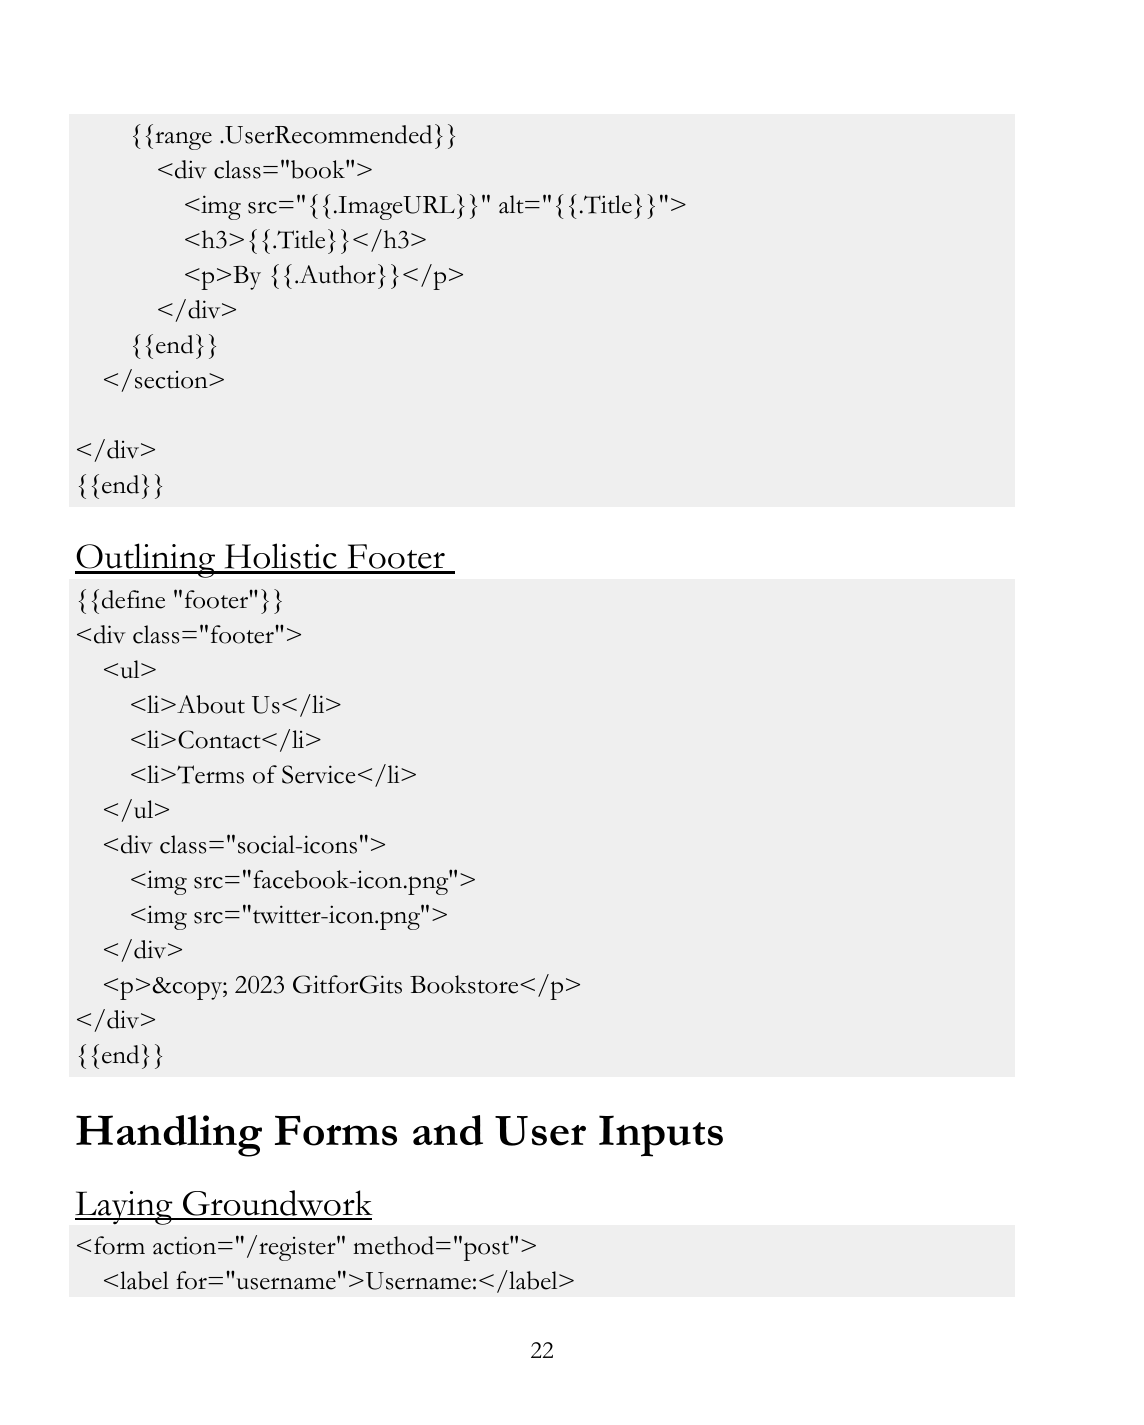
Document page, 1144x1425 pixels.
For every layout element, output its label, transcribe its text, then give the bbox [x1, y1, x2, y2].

text <li>Terms of Service</li> [69, 754, 1015, 789]
text <img src="twitter-icon.png"> [69, 894, 1015, 929]
text {{end}} [69, 464, 1015, 507]
text <div class="book"> [69, 149, 1015, 184]
text <label for="username">Username:</label> [69, 1260, 1015, 1297]
text <ul> [69, 649, 1015, 684]
text <div class="footer"> [69, 614, 1015, 649]
text <li>Contact</li> [69, 719, 1015, 754]
text <div class="social-icons"> [69, 824, 1015, 859]
text {{range .UserRecommended}} [69, 114, 1015, 149]
text </div> [69, 999, 1015, 1034]
text <img src="facebook-icon.png"> [69, 859, 1015, 894]
text {{end}} [69, 1034, 1015, 1077]
text {{end}} [69, 324, 1015, 359]
text <form action="/register" method="post"> [69, 1225, 1015, 1260]
text <h3>{{.Title}}</h3> [69, 219, 1015, 254]
text </div> [69, 429, 1015, 464]
text </ul> [69, 789, 1015, 824]
text <p>By {{.Author}}</p> [69, 254, 1015, 289]
text <li>About Us</li> [69, 684, 1015, 719]
subtitle Laying Groundwork [75, 1183, 1009, 1225]
text <p>&copy; 2023 GitforGits Bookstore</p> [69, 964, 1015, 999]
subtitle Handling Forms and User Inputs [75, 1106, 1009, 1158]
text {{define "footer"}} [69, 579, 1015, 614]
text </div> [69, 289, 1015, 324]
subtitle Outlining Holistic Footer [75, 536, 1009, 579]
text </section> [69, 359, 1015, 394]
text </div> [69, 929, 1015, 964]
text <img src="{{.ImageURL}}" alt="{{.Title}}"> [69, 184, 1015, 219]
